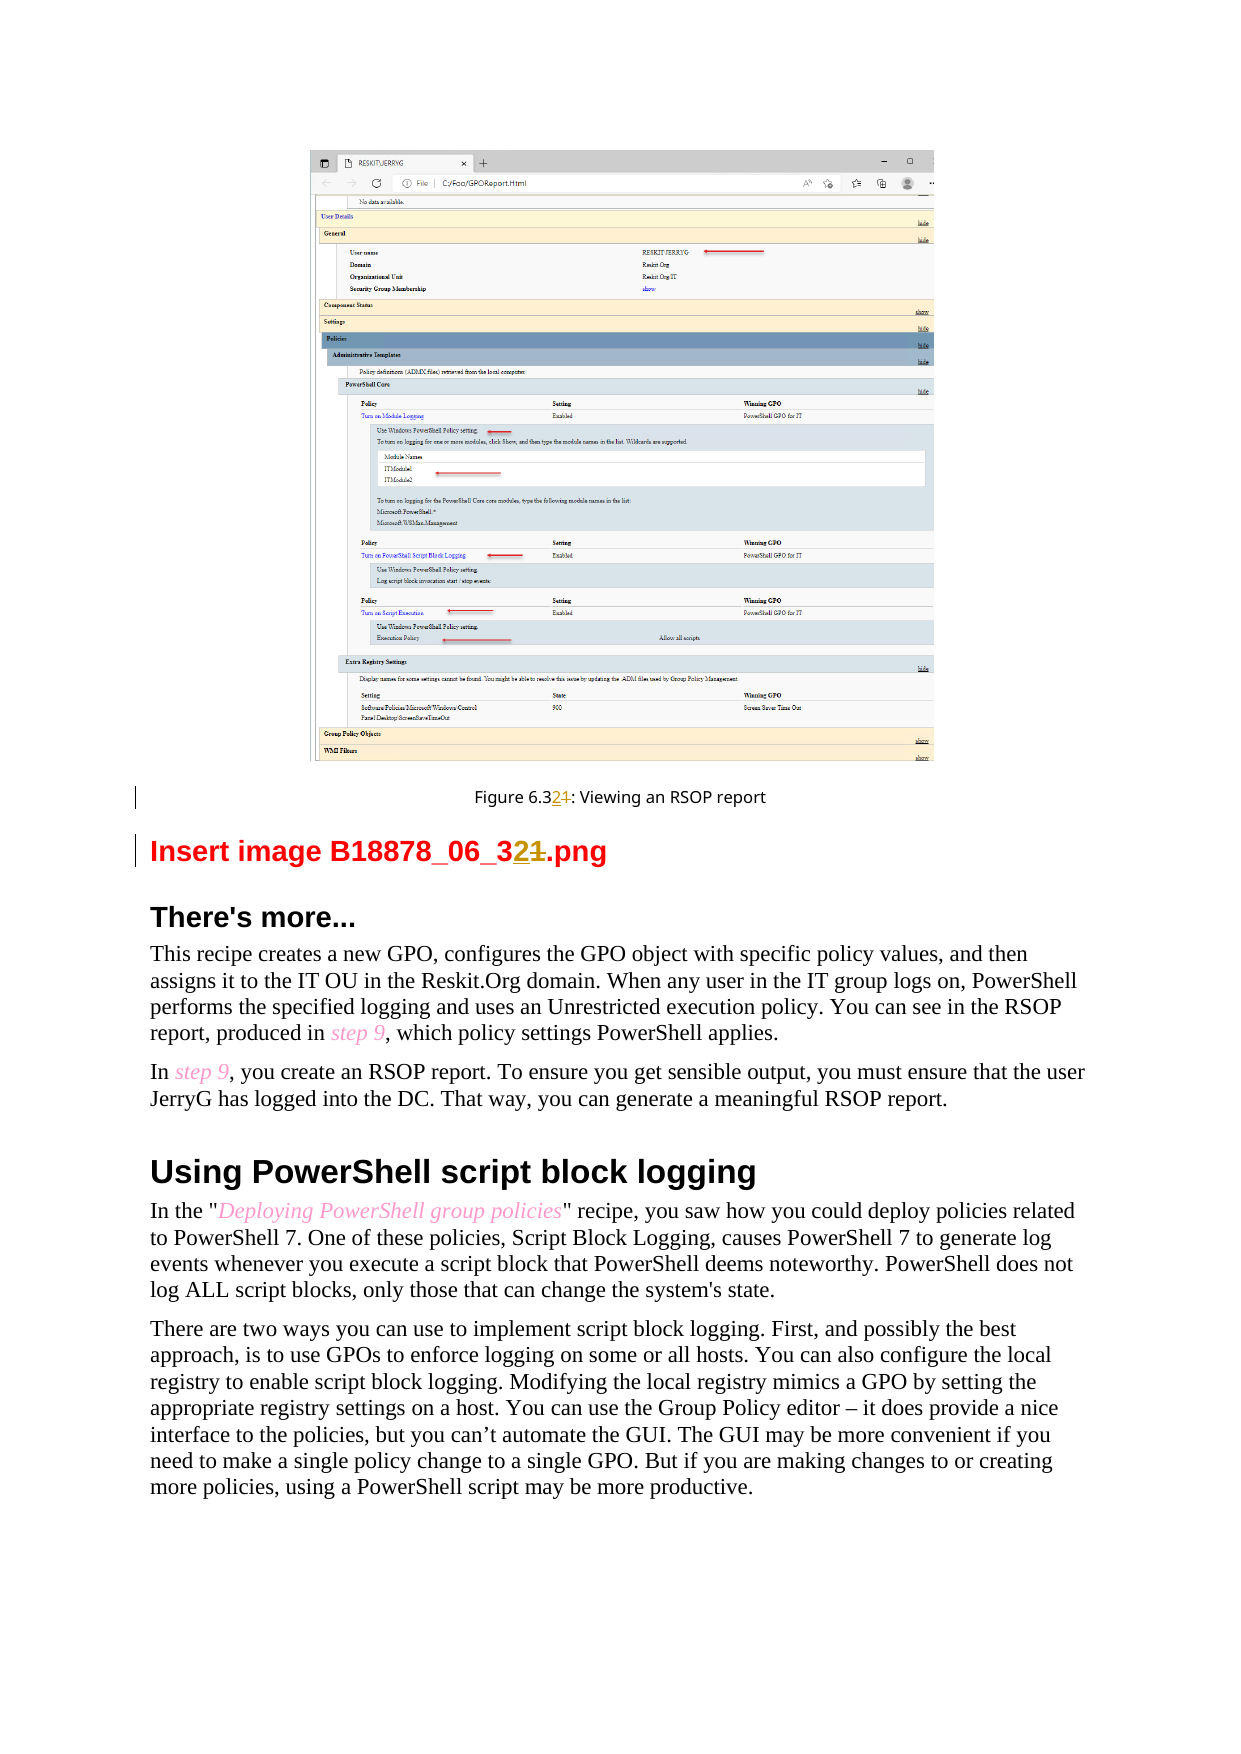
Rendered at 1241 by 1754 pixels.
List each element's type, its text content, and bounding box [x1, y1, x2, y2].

text This recipe creates a new GPO, configures the GPO object with specific policy values, and then assigns it to the IT OU in the Reskit.Org domain. When any user in the IT group logs on, PowerShell performs the specified logging and uses an Unrestricted execution policy. You can see in the RSOP report, produced in step 9, which policy settings PowerShell applies. [150, 940, 1090, 1046]
text In step 9, you create an RSOP report. To ensure you get sensible output, you must ensure that the user JerryG has logged into the DC. That way, you can generate a meaningful RSOP report. [150, 1058, 1090, 1111]
text There are two ways you can use to implement script block logging. First, and possibly the best approach, is to use GPOs to enforce logging on some or all hosts. You can also configure the local registry to enable script block logging. Modifying the local registry mimics a GPO by setting the appropriate registry settings on a host. You can use the Group Policy editor – it does provide a nice interface to the policies, but you can’t automate the GUI. The GUI may be more convenient if you need to make a single policy change to a single GPO. But if you are making changes to or creating more policies, using a PowerShell script may be more productive. [150, 1315, 1090, 1500]
text Insert image B18878_06_3.png [150, 834, 1090, 867]
text Figure 6.3: Viewing an RSOP report [150, 786, 1090, 809]
text In the "Deploying PowerShell group policies" recipe, you saw how you could deploy policies related to PowerShell 7. One of these policies, Script Block Logging, causes PowerShell 7 to generate log events whenever you execute a script block that PowerShell deems noteworthy. PowerShell does not log ALL script blocks, only those that can change the system's state. [150, 1197, 1090, 1303]
subtitle Using PowerShell script block logging [150, 1153, 1090, 1191]
picture [310, 150, 934, 761]
subtitle There's more... [150, 901, 1090, 934]
